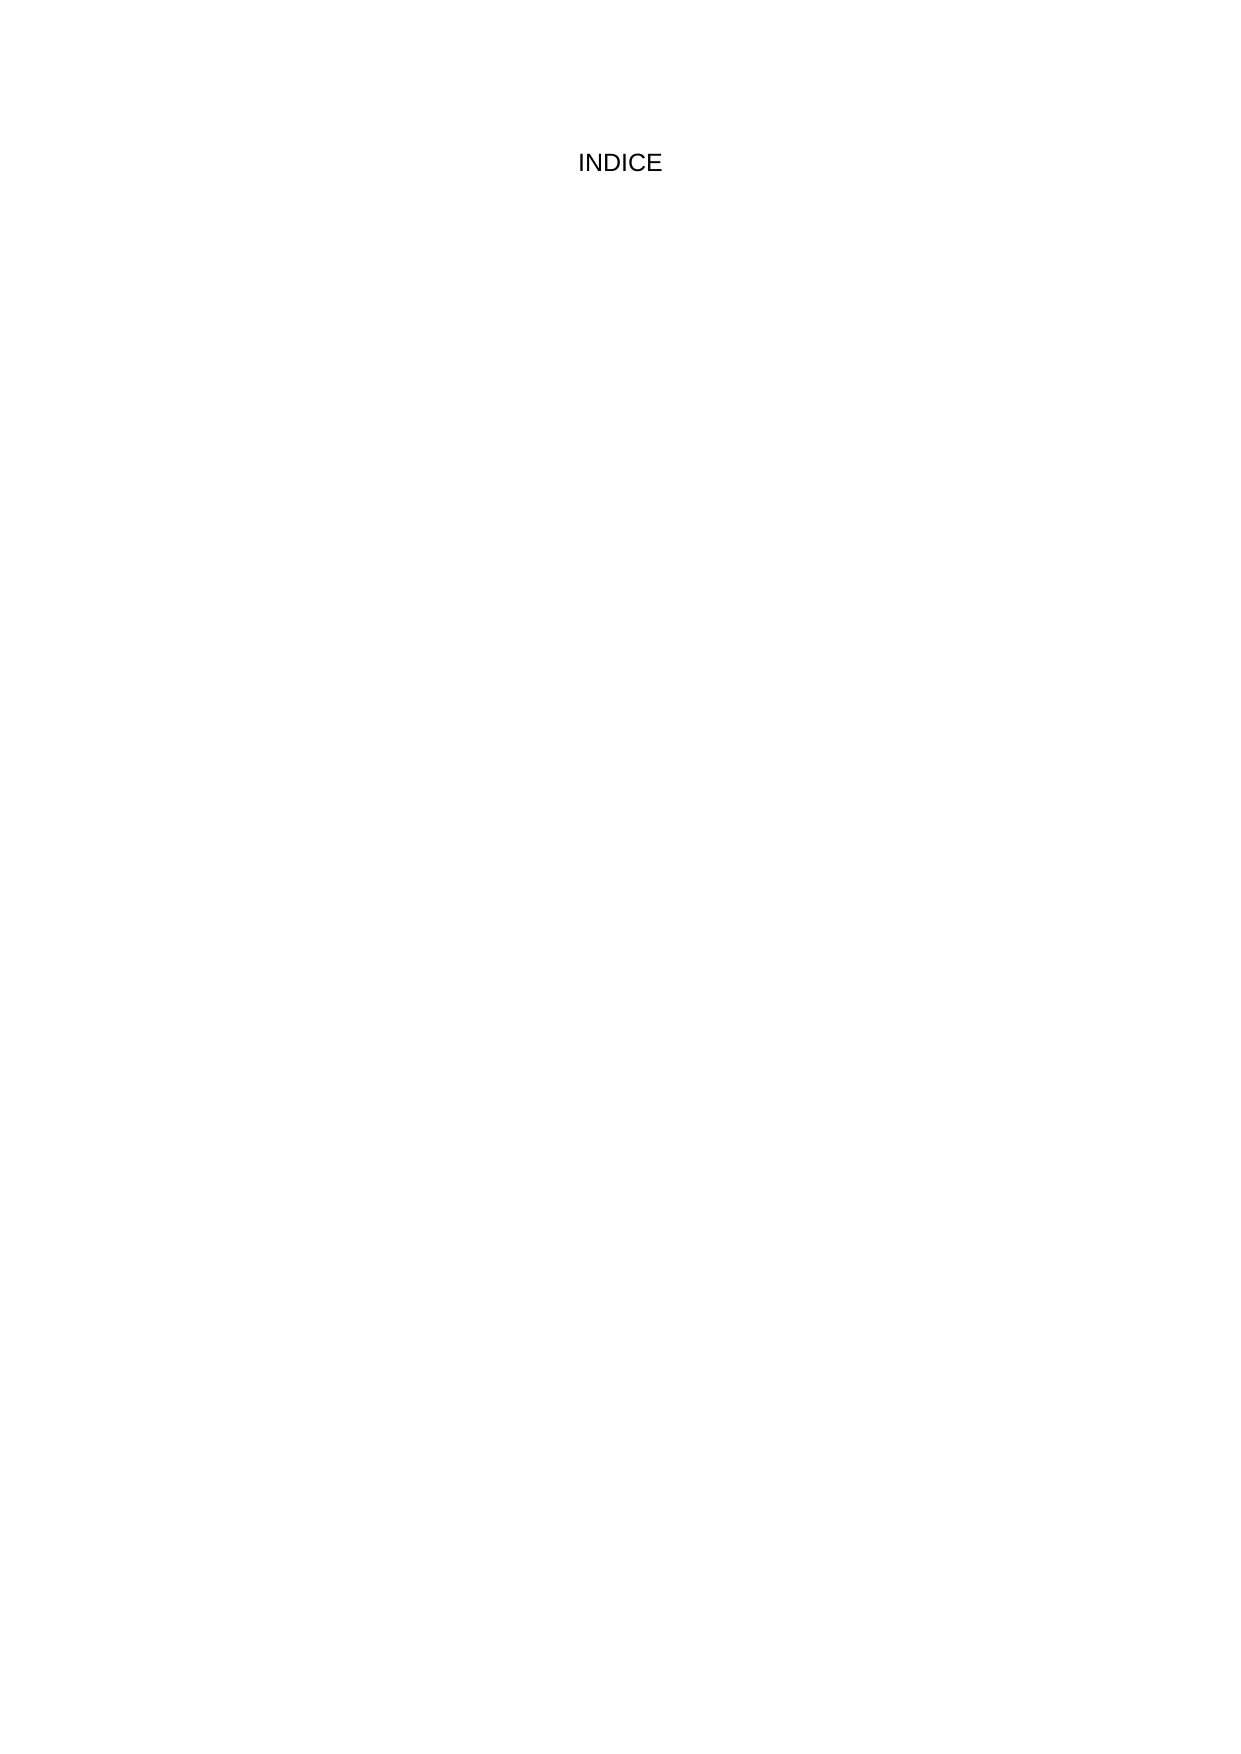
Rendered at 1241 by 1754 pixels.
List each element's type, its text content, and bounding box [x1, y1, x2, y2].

text INDICE [177, 148, 1063, 176]
